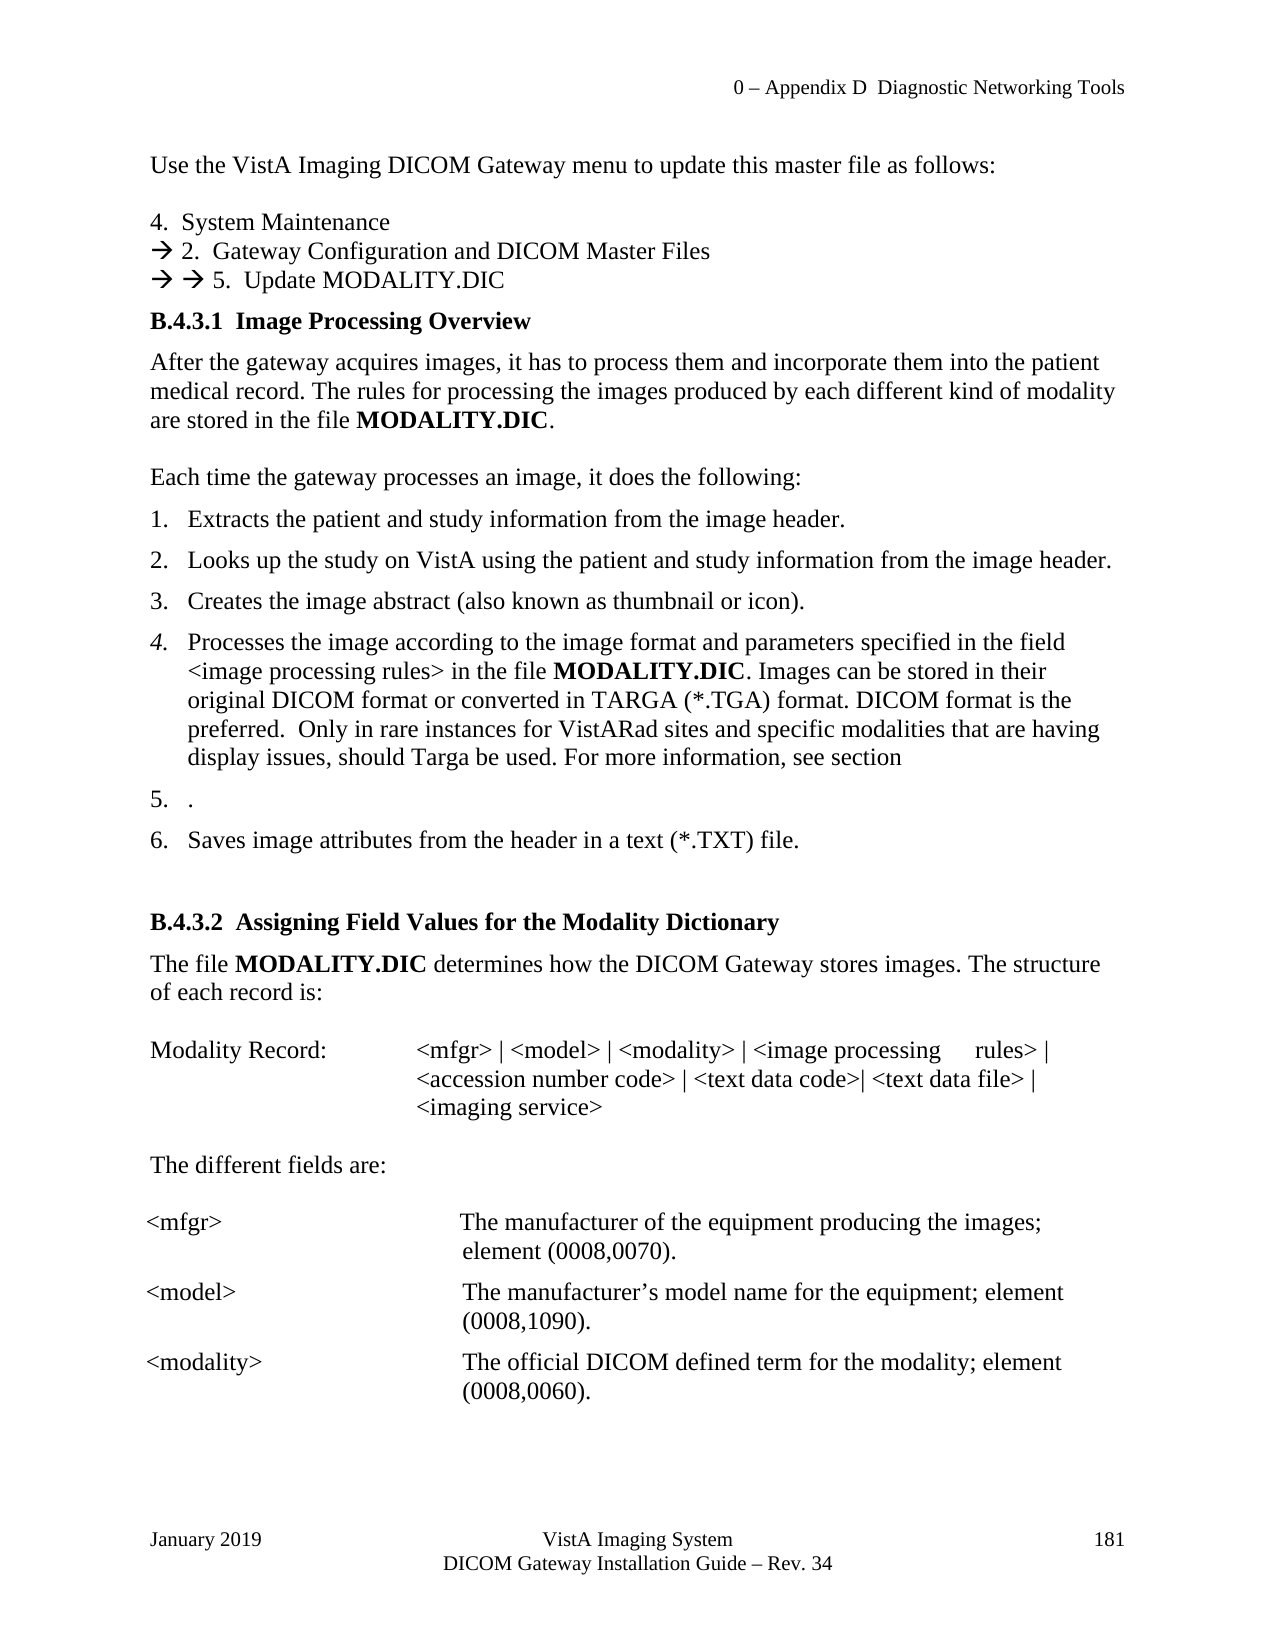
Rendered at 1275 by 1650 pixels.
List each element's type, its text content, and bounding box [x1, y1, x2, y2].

list Saves image attributes from the header in a text (*.TXT) file. [150, 825, 1125, 854]
text The different fields are: [150, 1150, 1125, 1179]
list Creates the image abstract (also known as thumbnail or icon). [150, 586, 1125, 615]
text B.4.3.1 Image Processing Overview [150, 306, 1125, 335]
list B.4.3.2.1 Image Processing Rules. [150, 784, 1125, 812]
text 5. Update MODALITY.DIC [150, 265, 1125, 294]
text Each time the gateway processes an image, it does the following: [150, 462, 1125, 491]
text <model> The manufacturer’s model name for the equipment; element (0008,1090). [146, 1277, 1125, 1335]
text 2. Gateway Configuration and DICOM Master Files [150, 236, 1125, 265]
list Extracts the patient and study information from the image header. [150, 504, 1125, 532]
text After the gateway acquires images, it has to process them and incorporate them into the patient medical record. The rules for processing the images produced by each different kind of modality are stored in the file MODALITY.DIC. [150, 347, 1125, 434]
list Looks up the study on VistA using the patient and study information from the image header. [150, 545, 1125, 574]
text Use the VistA Imaging DICOM Gateway menu to update this master file as follows: [150, 150, 1125, 179]
text B.4.3.2 Assigning Field Values for the Modality Dictionary [150, 907, 1125, 936]
list Processes the image according to the image format and parameters specified in the field <image processing rules> in the file MODALITY.DIC. Images can be stored in their original DICOM format or converted in TARGA (*.TGA) format. DICOM format is the preferred. Only in rare instances for VistARad sites and specific modalities that are having display issues, should Targa be used. For more information, see section [150, 627, 1125, 771]
text <mfgr> The manufacturer of the equipment producing the images; element (0008,0070). [146, 1207, 1125, 1265]
text 4. System Maintenance [150, 207, 1125, 236]
text The file MODALITY.DIC determines how the DICOM Gateway stores images. The structure of each record is: [150, 949, 1125, 1006]
text Modality Record: <mfgr> | <model> | <modality> | <image processing rules> | <accession number code> | <text data code>| <text data file> | <imaging service> [150, 1035, 1125, 1121]
text <modality> The official DICOM defined term for the modality; element (0008,0060). [146, 1347, 1125, 1405]
